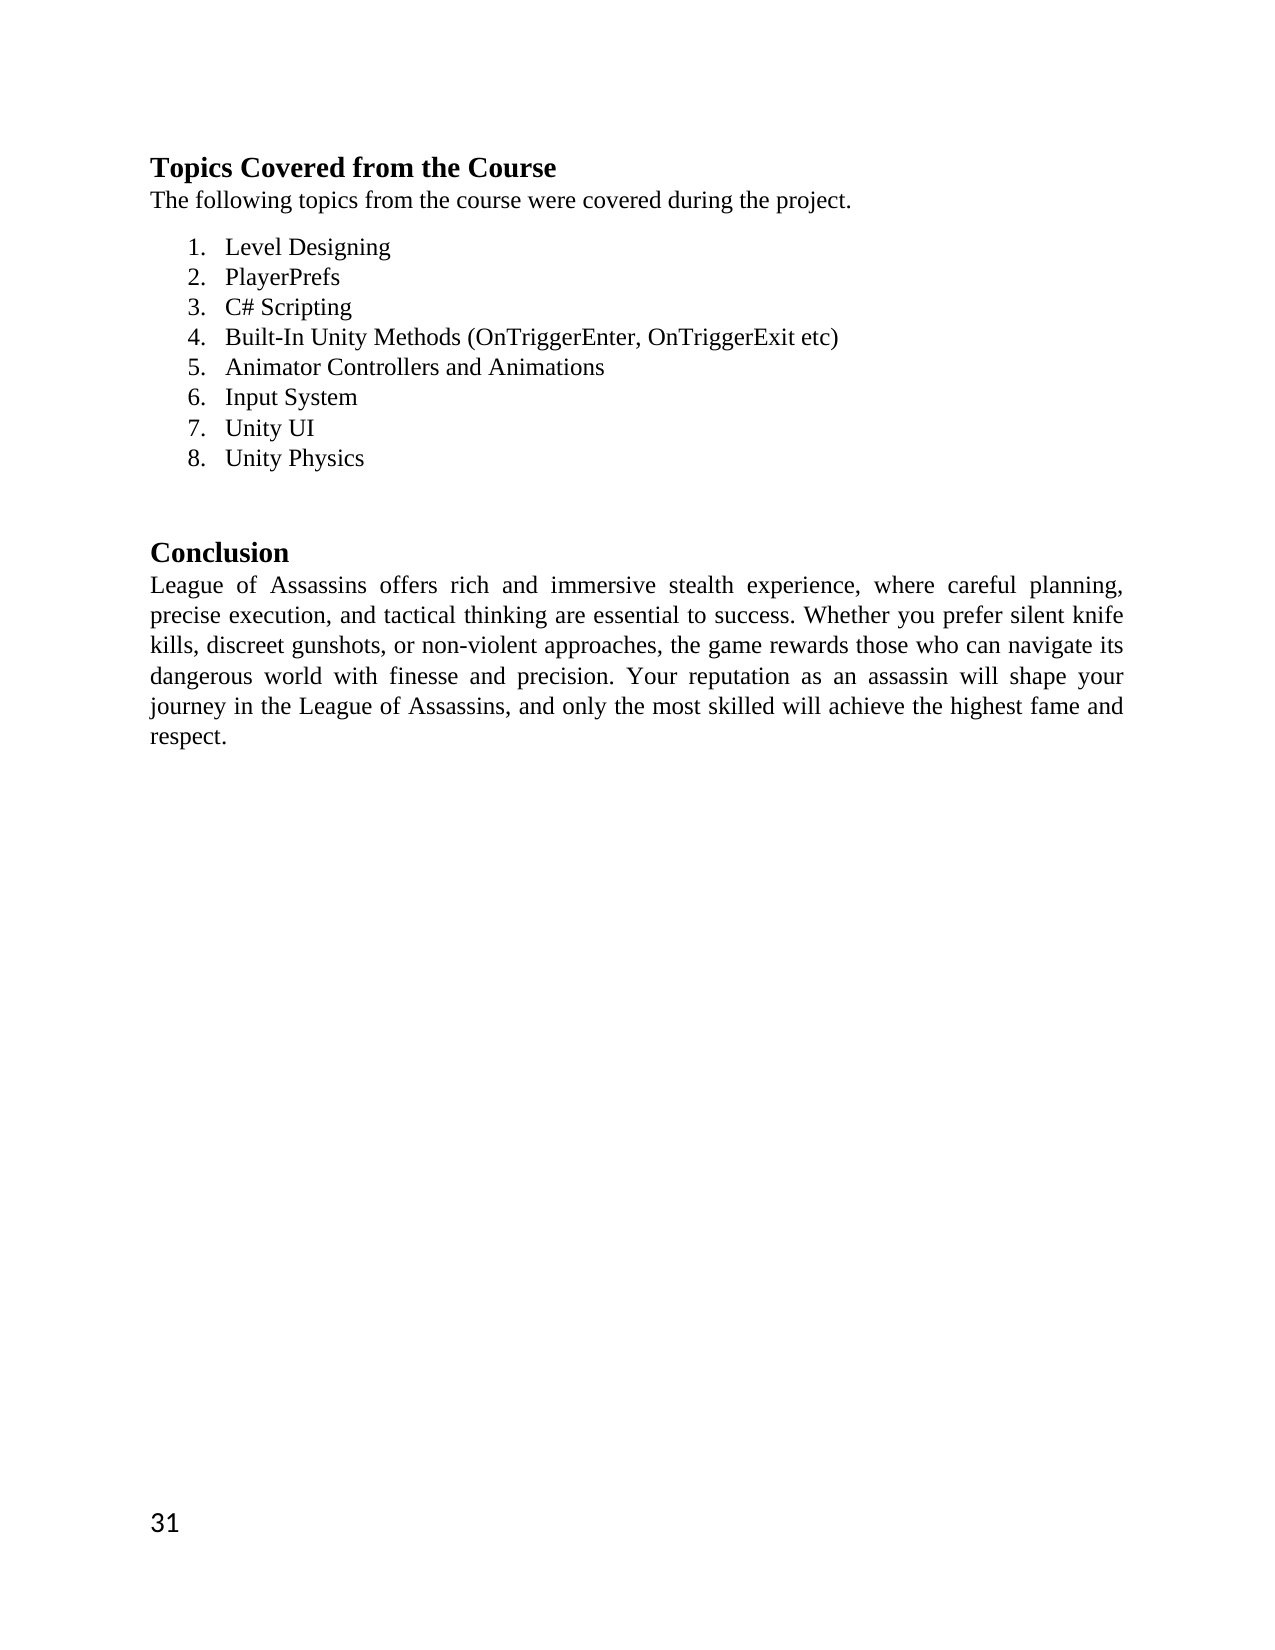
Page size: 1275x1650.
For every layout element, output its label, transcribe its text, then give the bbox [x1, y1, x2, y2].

list Unity Physics [187, 443, 1125, 471]
subtitle Topics Covered from the Course [150, 150, 1125, 183]
list PlayerPrefs [187, 262, 1125, 291]
text The following topics from the course were covered during the project. [150, 185, 1125, 214]
text League of Assassins offers rich and immersive stealth experience, where careful planning, precise execution, and tactical thinking are essential to success. Whether you prefer silent knife kills, discreet gunshots, or non-violent approaches, the game rewards those who can navigate its dangerous world with finesse and precision. Your reputation as an assassin will shape your journey in the League of Assassins, and only the most skilled will achieve the highest fame and respect. [150, 570, 1125, 750]
list Level Designing [187, 232, 1125, 261]
list Input System [187, 382, 1125, 411]
list Animator Controllers and Animations [187, 352, 1125, 381]
subtitle Conclusion [150, 535, 1125, 569]
list Built-In Unity Methods (OnTriggerEnter, OnTriggerExit etc) [187, 322, 1125, 351]
list Unity UI [187, 413, 1125, 441]
list C# Scripting [187, 292, 1125, 321]
